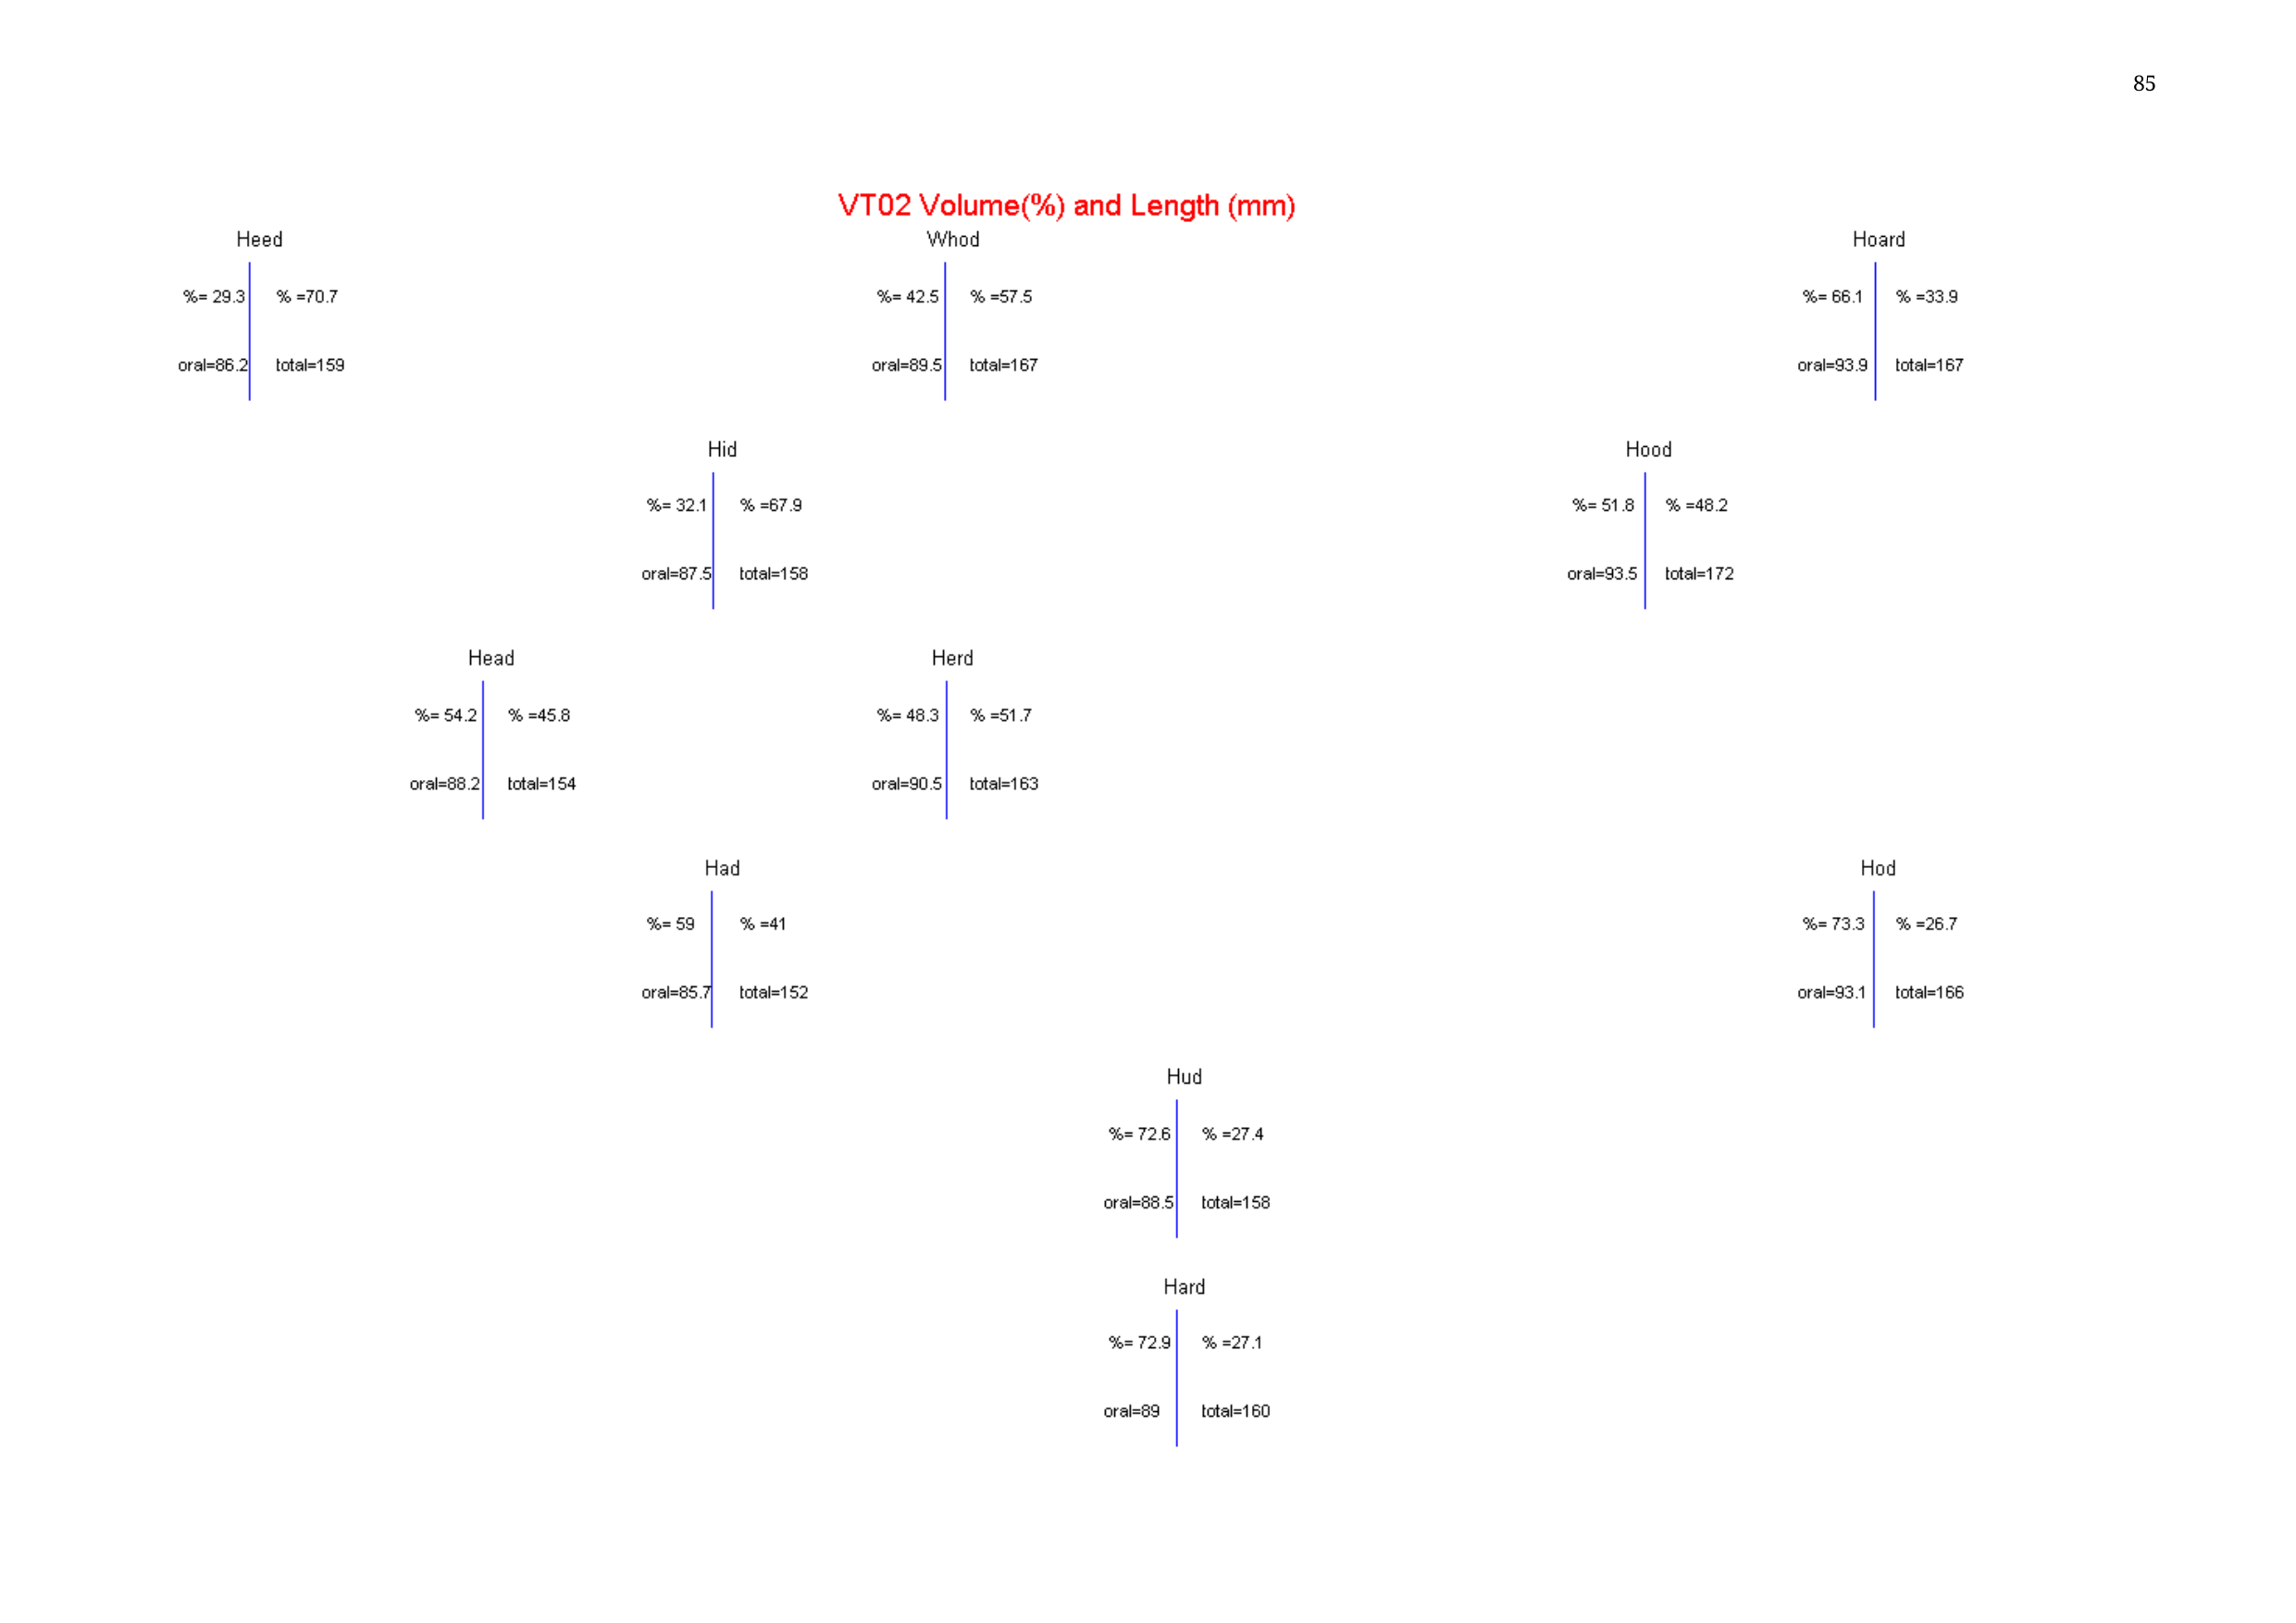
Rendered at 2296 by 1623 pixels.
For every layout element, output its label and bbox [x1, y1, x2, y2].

picture [139, 139, 2010, 1458]
